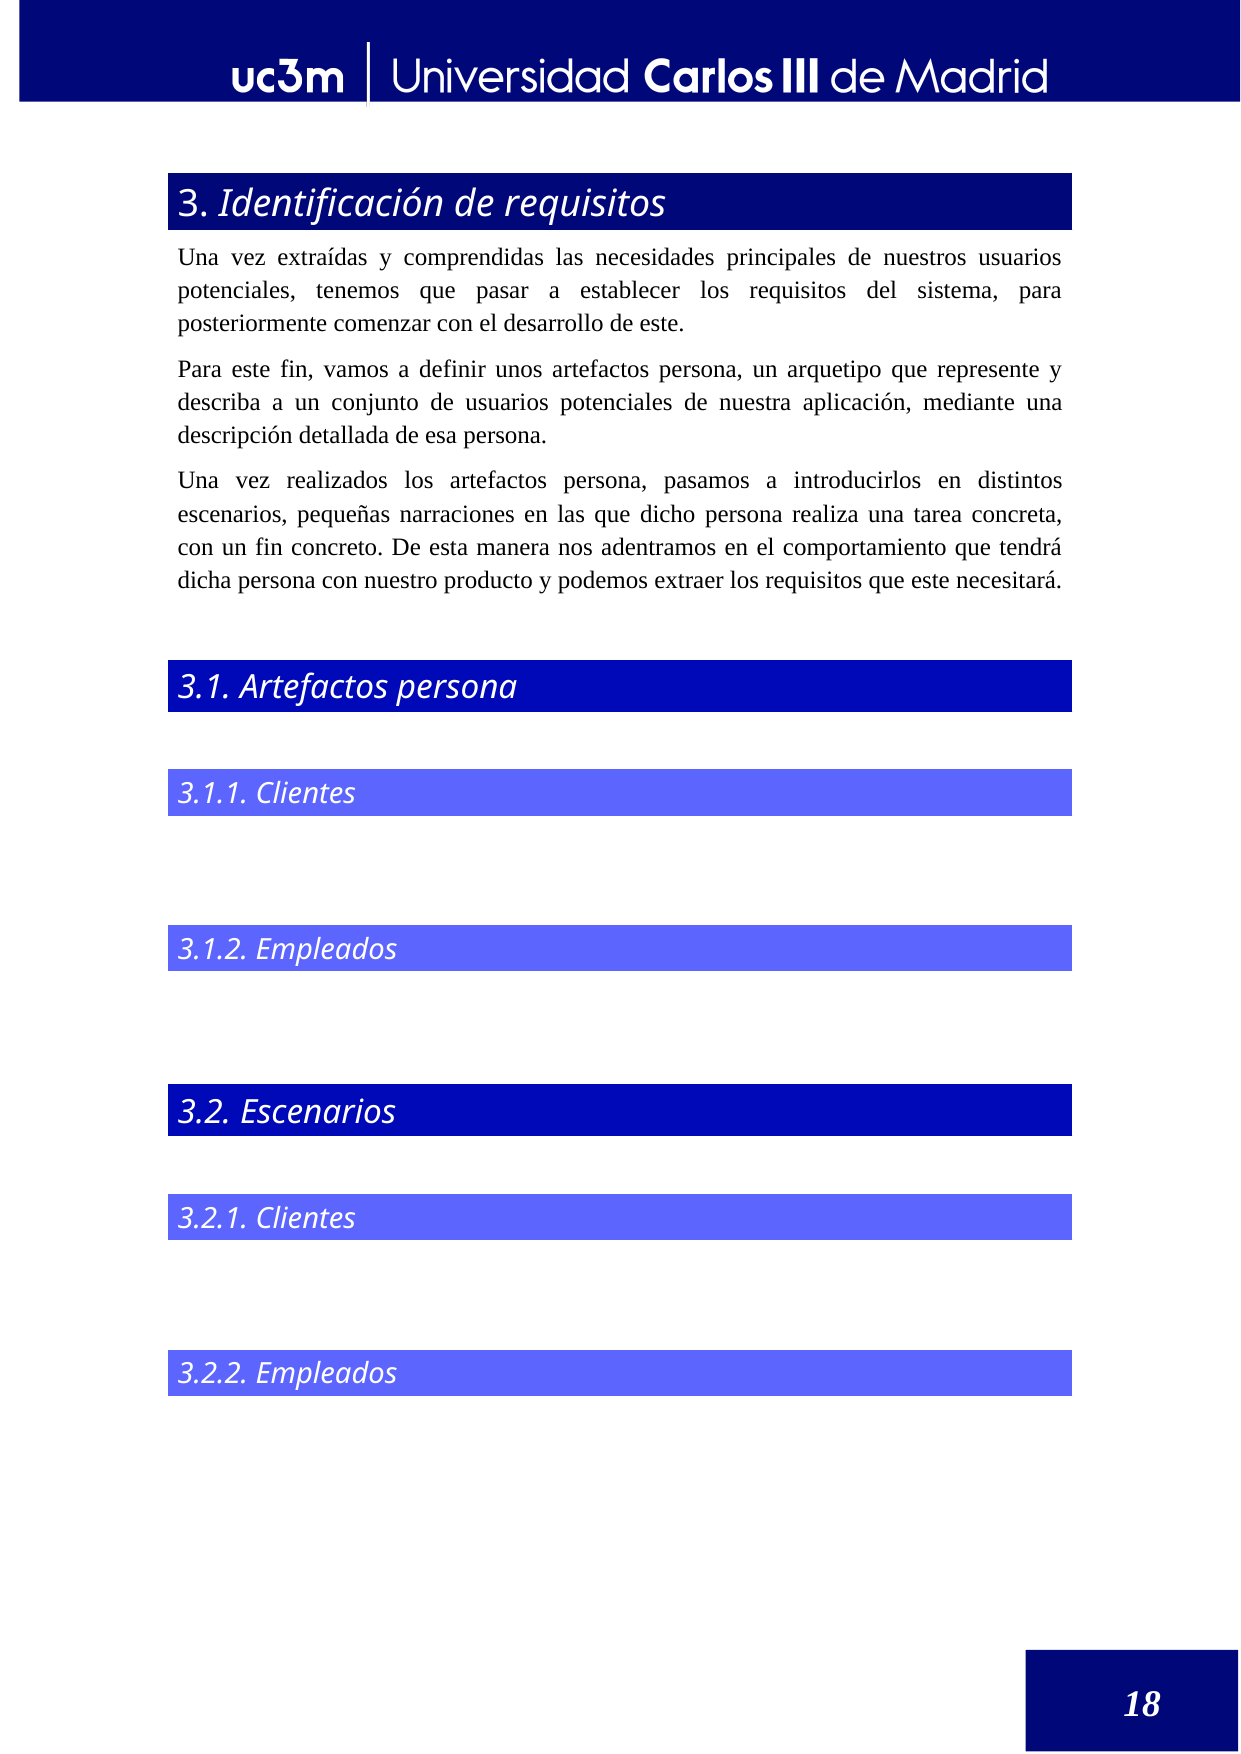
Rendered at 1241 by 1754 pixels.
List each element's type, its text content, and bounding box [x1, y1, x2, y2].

subtitle Escenarios [169, 1086, 1071, 1135]
text Una vez realizados los artefactos persona, pasamos a introducirlos en distintos escenarios, pequeñas narraciones en las que dicho persona realiza una tarea concreta, con un fin concreto. De esta manera nos adentramos en el comportamiento que tendrá dicha persona con nuestro producto y podemos extraer los requisitos que este necesitará. [177, 466, 1063, 593]
subtitle Artefactos persona [169, 661, 1071, 711]
subtitle Empleados [169, 926, 1071, 970]
text Para este fin, vamos a definir unos artefactos persona, un arquetipo que represente y describa a un conjunto de usuarios potenciales de nuestra aplicación, mediante una descripción detallada de esa persona. [177, 354, 1063, 449]
subtitle Clientes [169, 1195, 1071, 1239]
text Una vez extraídas y comprendidas las necesidades principales de nuestros usuarios potenciales, tenemos que pasar a establecer los requisitos del sistema, para posteriormente comenzar con el desarrollo de este. [177, 242, 1063, 337]
subtitle Empleados [169, 1351, 1071, 1394]
subtitle Clientes [169, 771, 1071, 814]
picture [196, 31, 1083, 107]
subtitle Identificación de requisitos [169, 174, 1071, 229]
